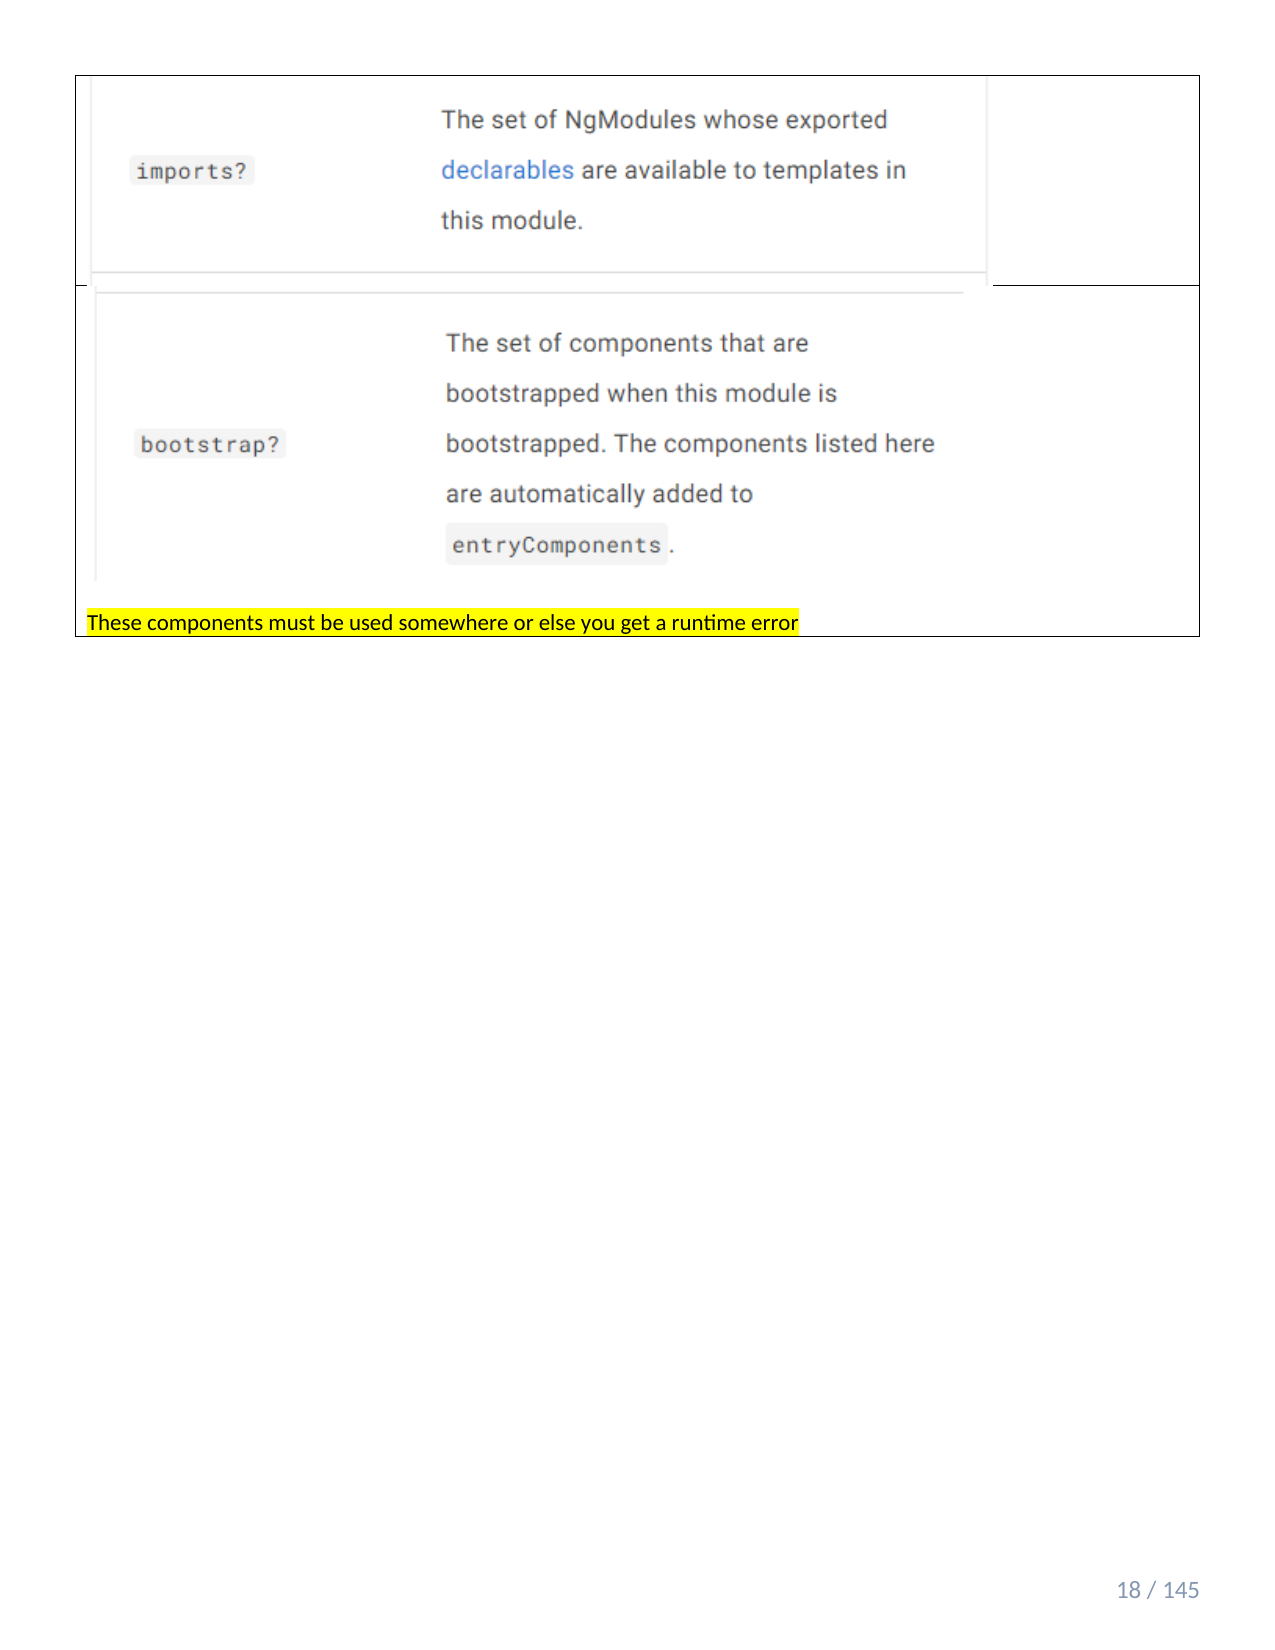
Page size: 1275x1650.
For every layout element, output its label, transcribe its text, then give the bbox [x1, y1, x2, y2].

picture [86, 76, 993, 581]
table_cell [993, 76, 1199, 285]
table_cell These components must be used somewhere or else you get a runtime error [76, 286, 1199, 636]
table_cell [76, 76, 86, 285]
